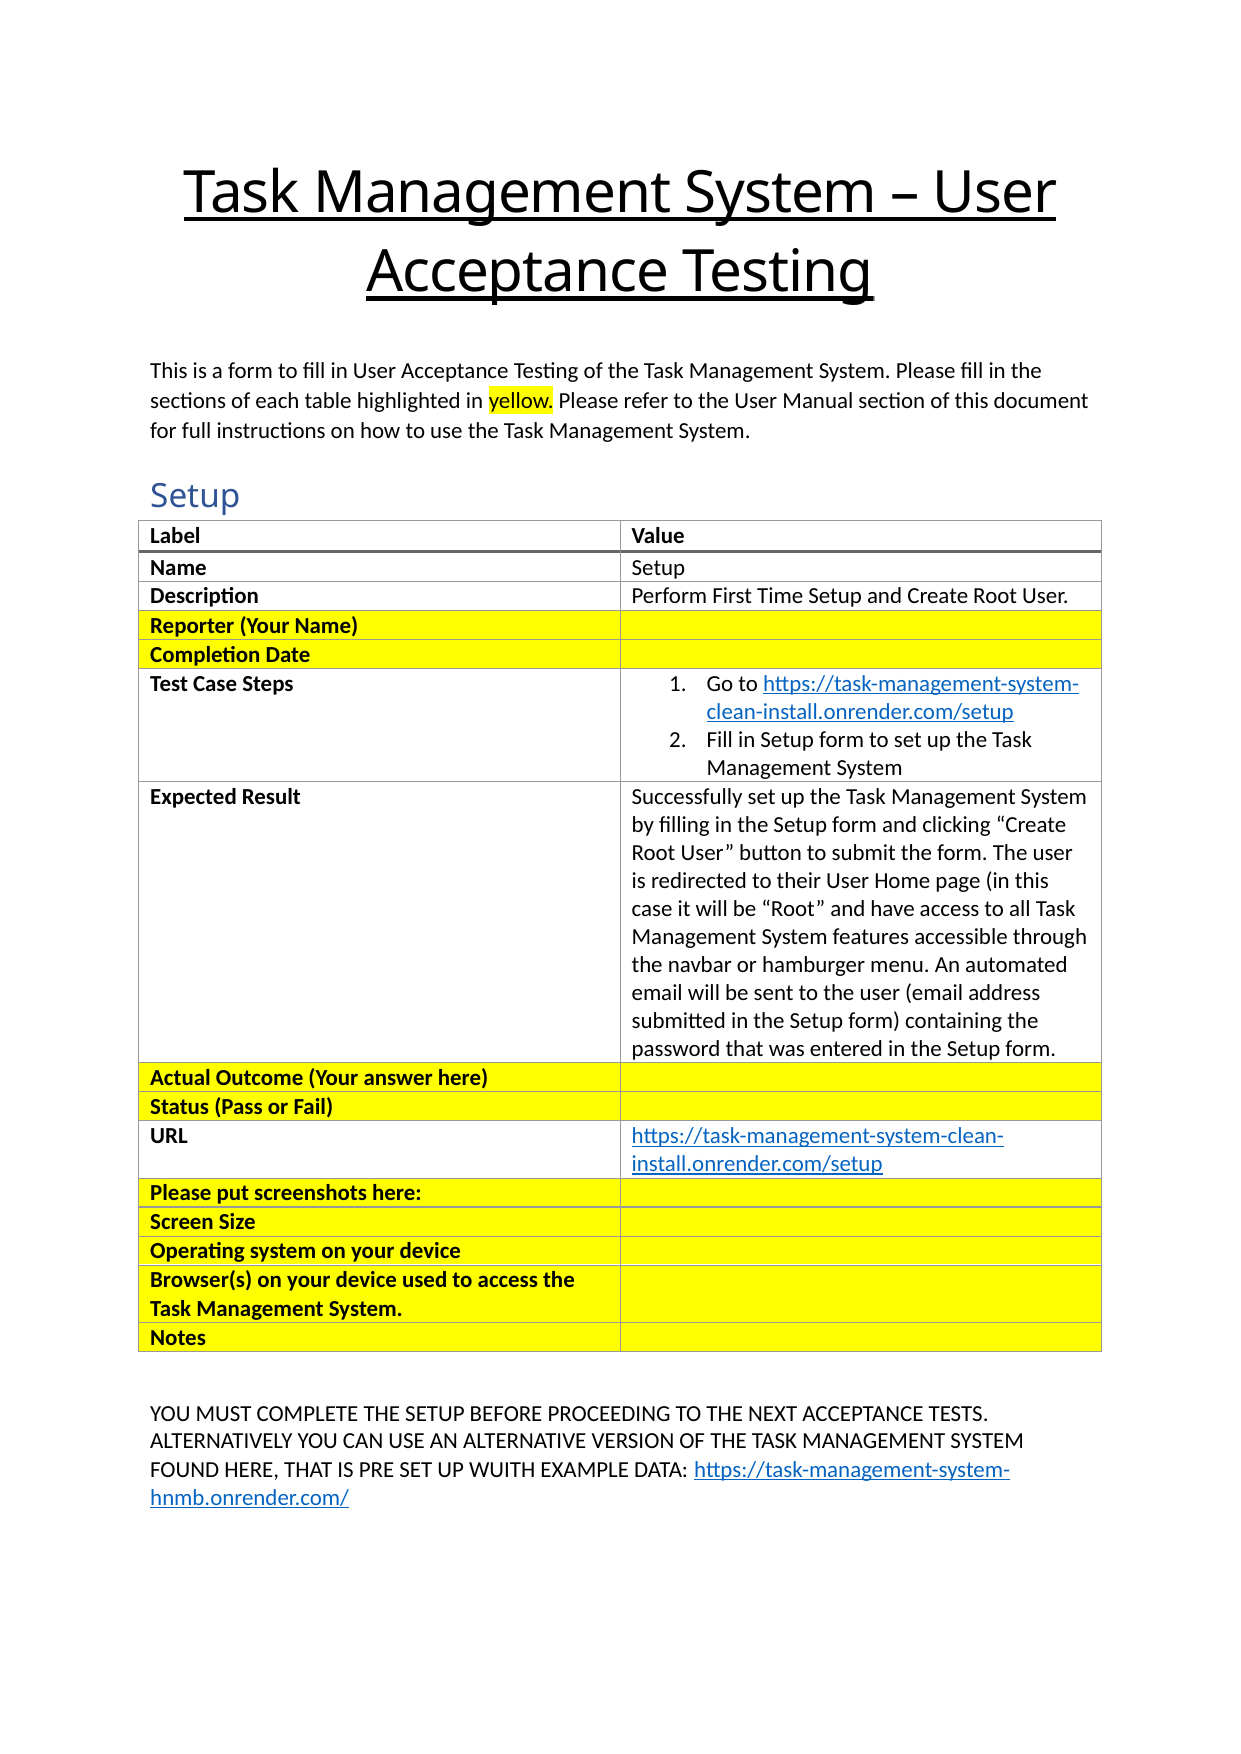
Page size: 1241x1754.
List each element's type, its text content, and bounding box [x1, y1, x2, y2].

subtitle Setup [150, 471, 1090, 517]
table_cell Setup [621, 553, 1101, 581]
table_cell [621, 1266, 1101, 1322]
table_cell Test Case Steps [139, 669, 620, 781]
text ALTERNATIVELY YOU CAN USE AN ALTERNATIVE VERSION OF THE TASK MANAGEMENT SYSTEM FOUND HERE, THAT IS PRE SET UP WUITH EXAMPLE DATA: https://task-management-system-hnmb.onrender.com/ [150, 1427, 1090, 1511]
table_cell Successfully set up the Task Management System by filling in the Setup form and clicking “Create Root User” button to submit the form. The user is redirected to their User Home page (in this case it will be “Root” and have access to all Task Management System features accessible through the navbar or hamburger menu. An automated email will be sent to the user (email address submitted in the Setup form) containing the password that was entered in the Setup form. [621, 782, 1101, 1062]
table_header Value [621, 521, 1101, 549]
table_cell Please put screenshots here: [139, 1179, 620, 1206]
table_cell [621, 1237, 1101, 1264]
table_cell https://task-management-system-clean-install.onrender.com/setup [621, 1121, 1101, 1177]
table_cell Expected Result [139, 782, 620, 1062]
table_cell [621, 611, 1101, 639]
table_cell Notes [139, 1323, 620, 1351]
table_cell [621, 1063, 1101, 1091]
table_cell URL [139, 1121, 620, 1177]
title Task Management System – User Acceptance Testing [150, 150, 1090, 309]
table_cell [621, 640, 1101, 668]
text YOU MUST COMPLETE THE SETUP BEFORE PROCEEDING TO THE NEXT ACCEPTANCE TESTS. [150, 1399, 1090, 1427]
table_cell [621, 1323, 1101, 1351]
table_cell Reporter (Your Name) [139, 611, 620, 639]
table_cell [621, 1092, 1101, 1120]
table_cell Actual Outcome (Your answer here) [139, 1063, 620, 1091]
table_cell Perform First Time Setup and Create Root User. [621, 582, 1101, 610]
table_cell Screen Size [139, 1208, 620, 1236]
text This is a form to fill in User Acceptance Testing of the Task Management System. Please fill in the sections of each table highlighted in yellow. Please refer to the User Manual section of this document for full instructions on how to use the Task Management System. [150, 356, 1090, 444]
table_cell Name [139, 553, 620, 581]
table_cell [621, 1208, 1101, 1236]
table_cell Completion Date [139, 640, 620, 668]
table_cell [621, 1179, 1101, 1206]
table_header Label [139, 521, 620, 549]
table_cell Description [139, 582, 620, 610]
table_cell Status (Pass or Fail) [139, 1092, 620, 1120]
table_cell Browser(s) on your device used to access the Task Management System. [139, 1266, 620, 1322]
table_cell Go to https://task-management-system-clean-install.onrender.com/setup Fill in Setup form to set up the Task Management System [621, 669, 1101, 781]
table_cell Operating system on your device [139, 1237, 620, 1264]
